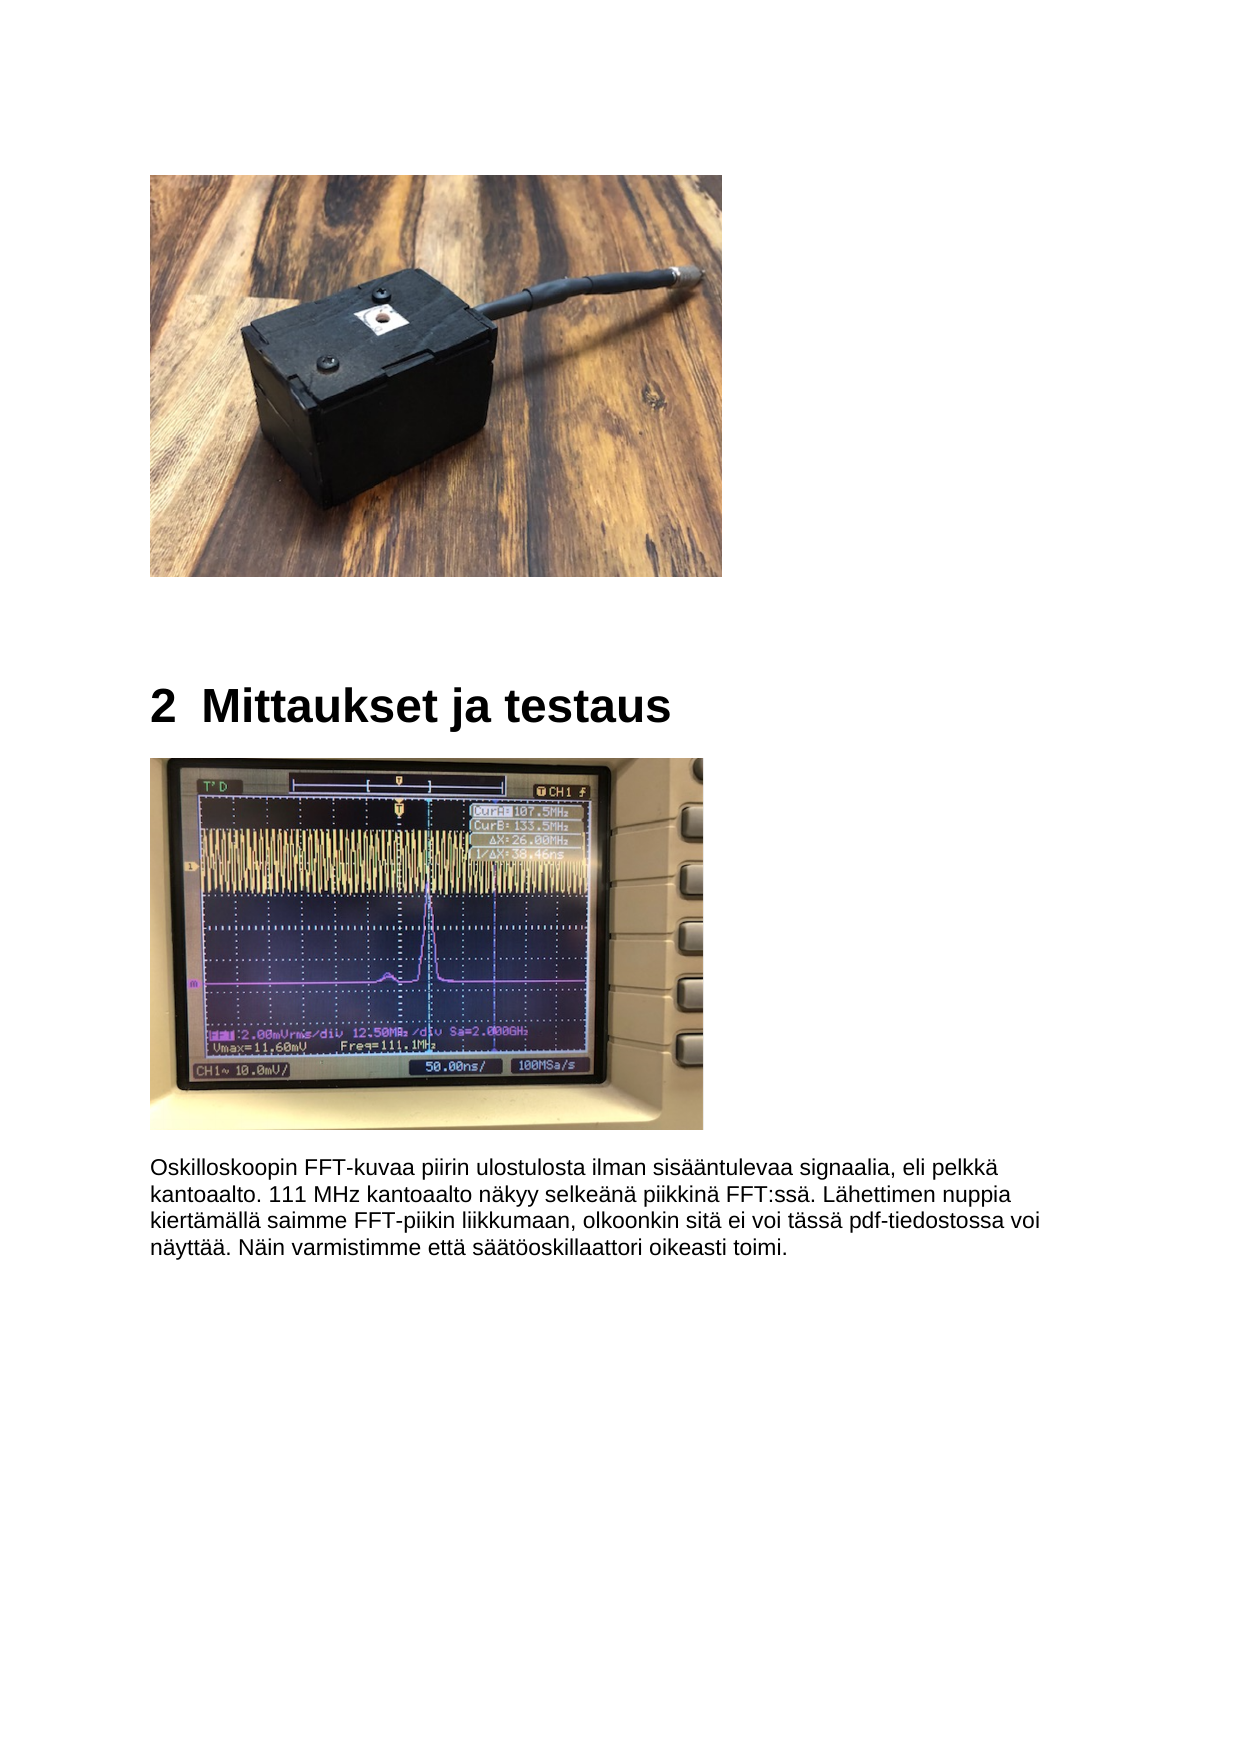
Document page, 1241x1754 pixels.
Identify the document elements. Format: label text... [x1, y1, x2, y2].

picture [150, 758, 704, 1130]
subtitle 2 Mittaukset ja testaus [150, 678, 1090, 733]
text Oskilloskoopin FFT-kuvaa piirin ulostulosta ilman sisääntulevaa signaalia, eli pelkkä kantoaalto. 111 MHz kantoaalto näkyy selkeänä piikkinä FFT:ssä. Lähettimen nuppia kiertämällä saimme FFT-piikin liikkumaan, olkoonkin sitä ei voi tässä pdf-tiedostossa voi näyttää. Näin varmistimme että säätöoskillaattori oikeasti toimi. [150, 1154, 1090, 1260]
picture [150, 175, 722, 577]
